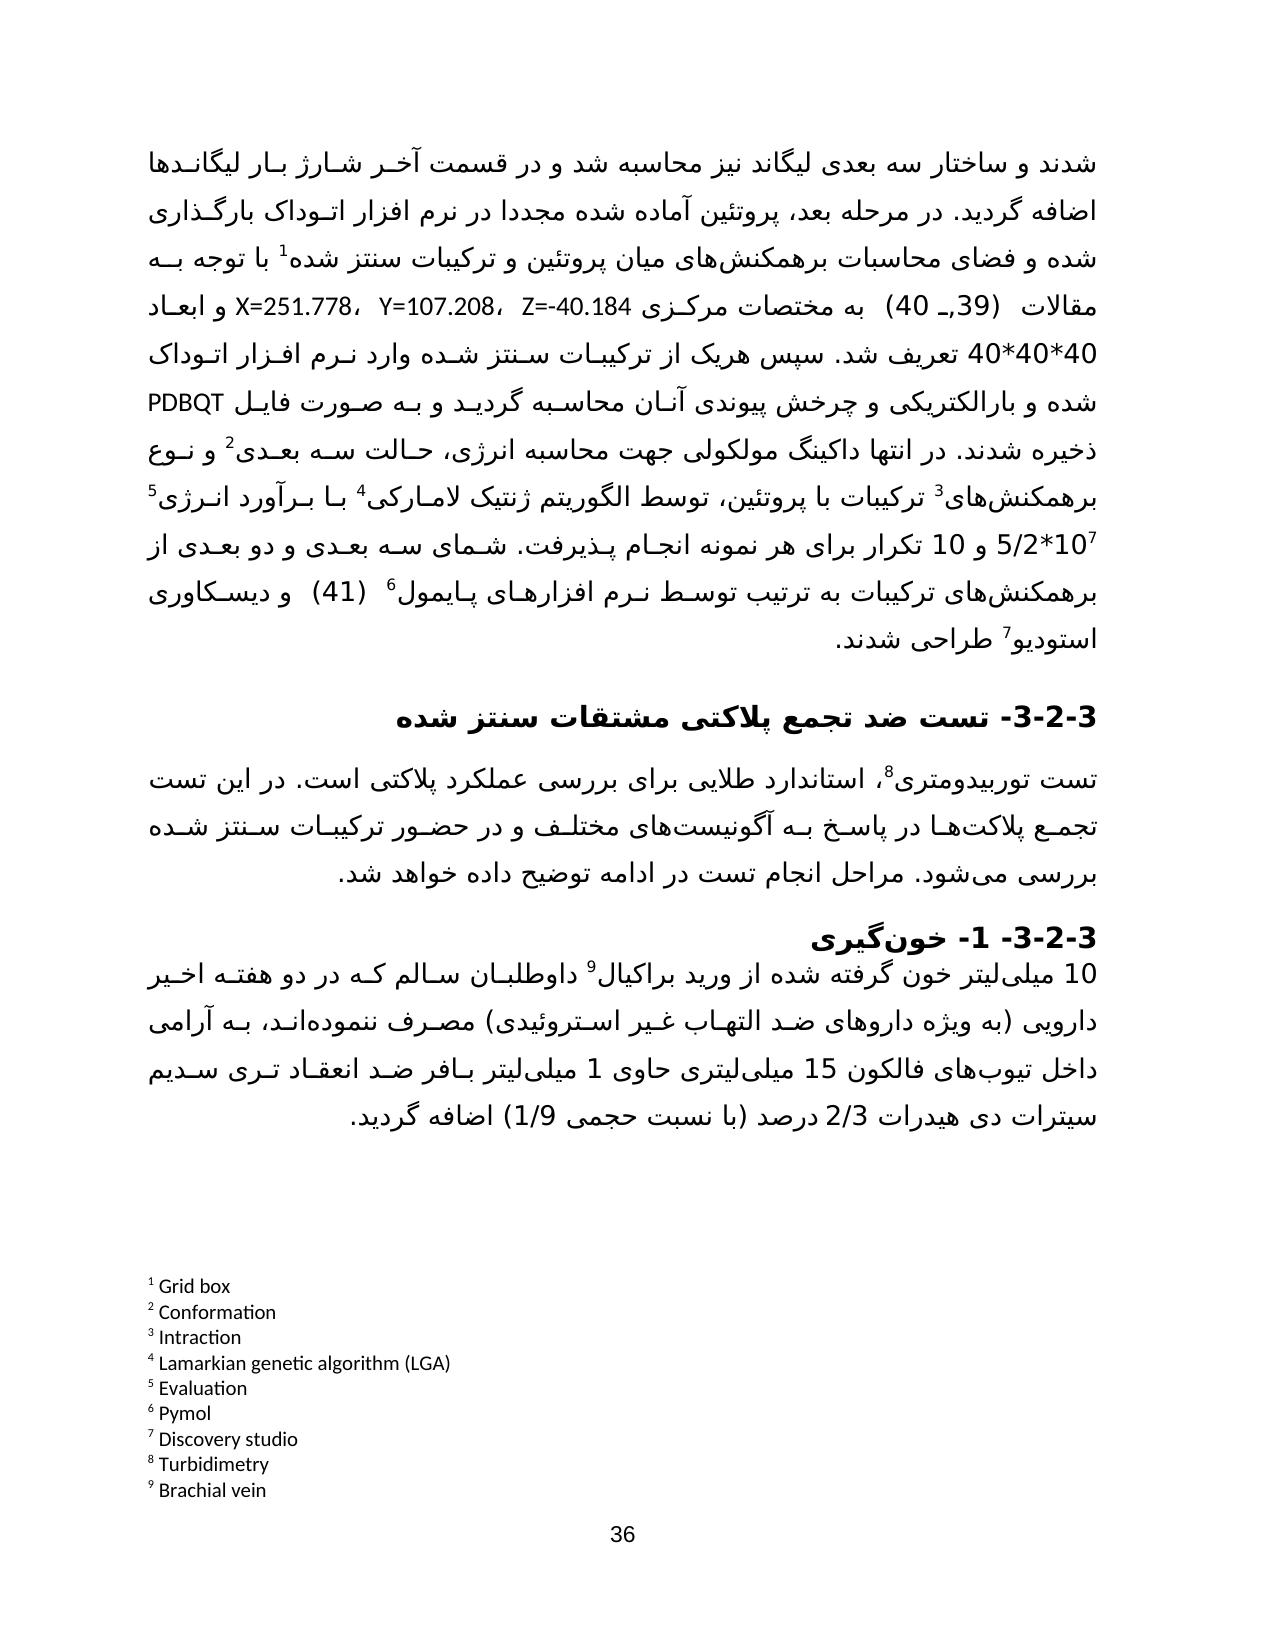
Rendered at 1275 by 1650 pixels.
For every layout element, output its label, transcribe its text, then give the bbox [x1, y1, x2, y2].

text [148, 148, 1098, 655]
subtitle 3-2-3- تست ضد تجمع پلاکتی مشتقات سنتز شده [148, 700, 1098, 734]
text تست توربیدومتری، استاندارد طلایی برای بررسی عملکرد پلاکتی است. در این تست تجمع پلاکت‌ها در پاسخ به آگونیست‌های مختلف و در حضور ترکیبات سنتز شده بررسی می‌شود. مراحل انجام تست در ادامه توضیح داده خواهد شد. [148, 763, 1098, 889]
text 10 میلی‌لیتر خون گرفته شده از ورید براکیال داوطلبان سالم که در دو هفته اخیر دارویی (به ویژه داروهای ضد التهاب غیر استروئیدی) مصرف ننموده‌اند، به آرامی داخل تیوب‌های فالکون 15 میلی‌لیتری حاوی 1 میلی‌لیتر بافر ضد انعقاد تری سدیم سیترات دی هیدرات 2/3 درصد (با نسبت حجمی 1/9) اضافه گردید. [148, 958, 1098, 1132]
subtitle 3-2-3- 1- خون‌گیری [148, 922, 1098, 956]
